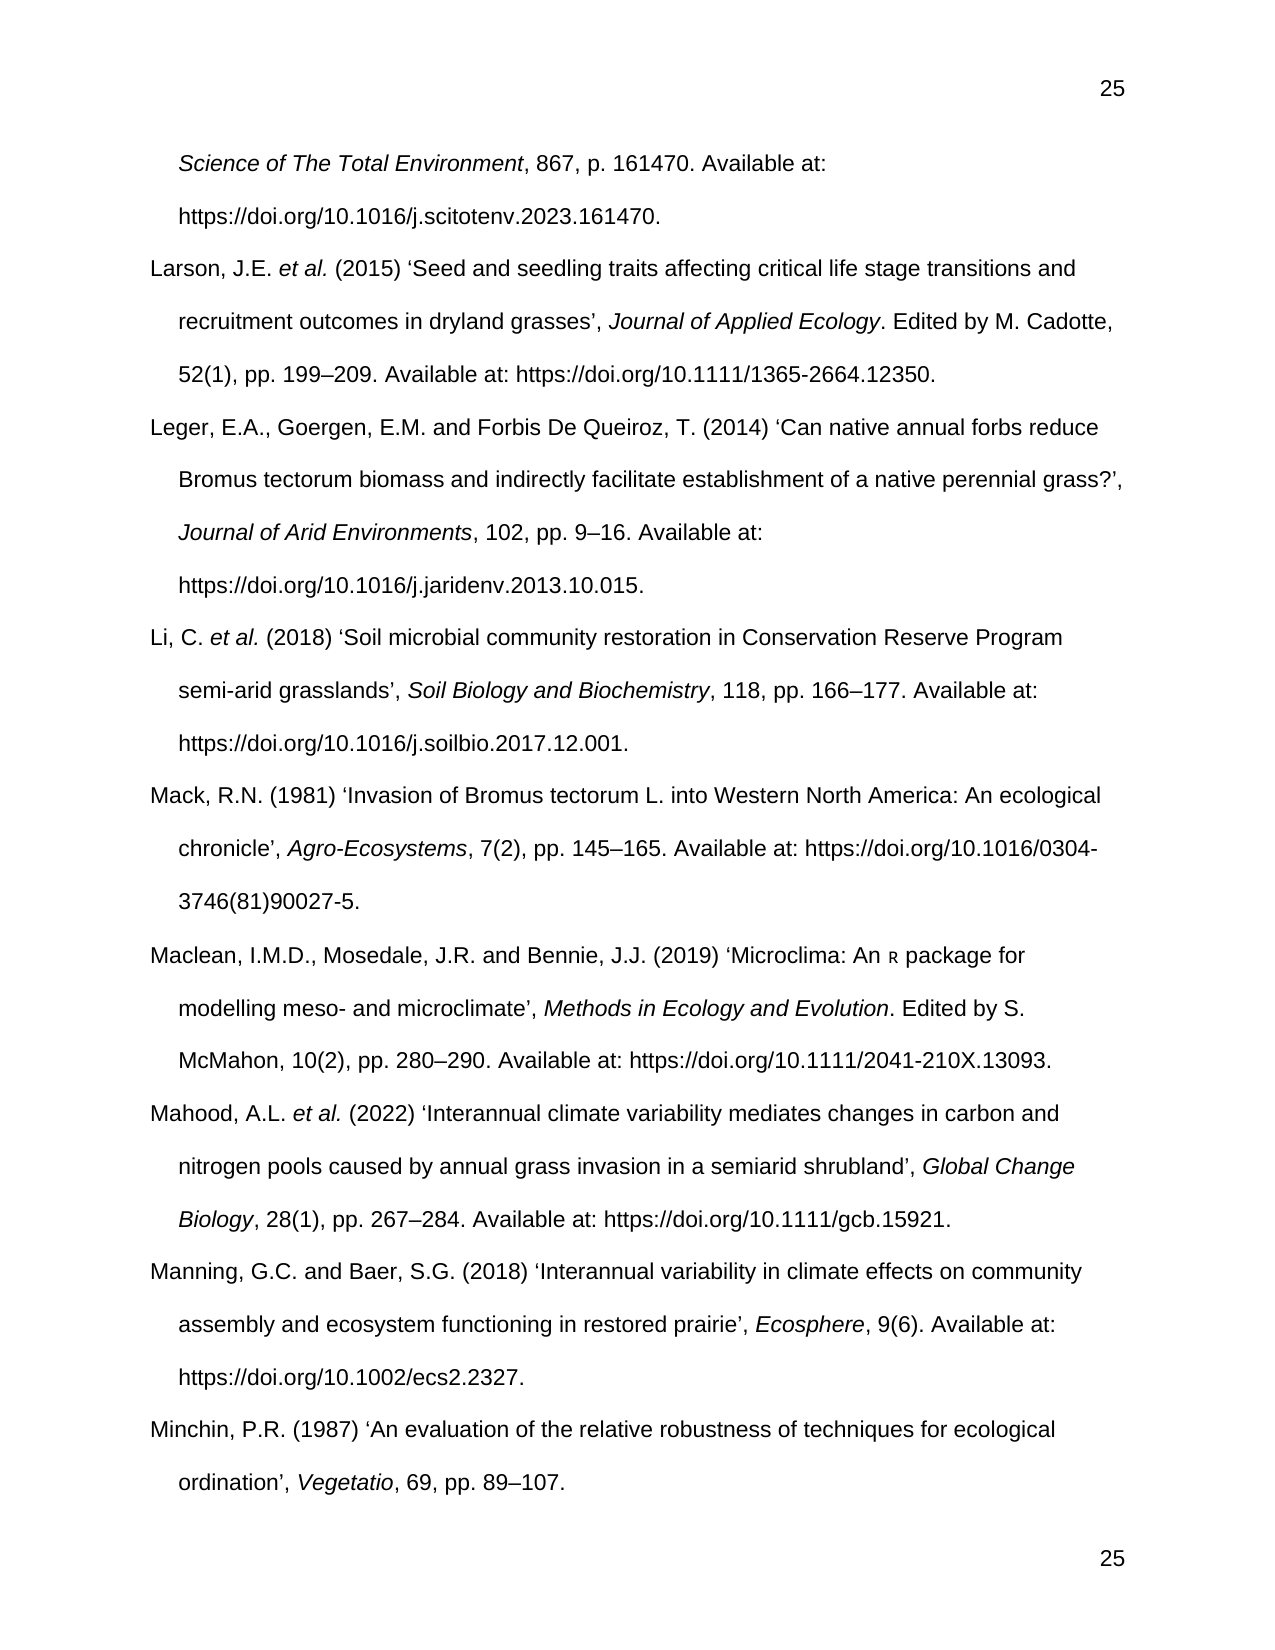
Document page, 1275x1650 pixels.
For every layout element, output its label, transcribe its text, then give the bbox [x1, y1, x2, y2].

text Maclean, I.M.D., Mosedale, J.R. and Bennie, J.J. (2019) ‘Microclima: An r package for modelling meso‐ and microclimate’, Methods in Ecology and Evolution. Edited by S. McMahon, 10(2), pp. 280–290. Available at: https://doi.org/10.1111/2041-210X.13093. [150, 941, 1125, 1074]
text Larson, J.E. et al. (2015) ‘Seed and seedling traits affecting critical life stage transitions and recruitment outcomes in dryland grasses’, Journal of Applied Ecology. Edited by M. Cadotte, 52(1), pp. 199–209. Available at: https://doi.org/10.1111/1365-2664.12350. [150, 255, 1125, 387]
text Mack, R.N. (1981) ‘Invasion of Bromus tectorum L. into Western North America: An ecological chronicle’, Agro-Ecosystems, 7(2), pp. 145–165. Available at: https://doi.org/10.1016/0304-3746(81)90027-5. [150, 782, 1125, 914]
text Mahood, A.L. et al. (2022) ‘Interannual climate variability mediates changes in carbon and nitrogen pools caused by annual grass invasion in a semiarid shrubland’, Global Change Biology, 28(1), pp. 267–284. Available at: https://doi.org/10.1111/gcb.15921. [150, 1100, 1125, 1232]
text Minchin, P.R. (1987) ‘An evaluation of the relative robustness of techniques for ecological ordination’, Vegetatio, 69, pp. 89–107. [150, 1416, 1125, 1496]
text Manning, G.C. and Baer, S.G. (2018) ‘Interannual variability in climate effects on community assembly and ecosystem functioning in restored prairie’, Ecosphere, 9(6). Available at: https://doi.org/10.1002/ecs2.2327. [150, 1258, 1125, 1390]
text Leger, E.A., Goergen, E.M. and Forbis De Queiroz, T. (2014) ‘Can native annual forbs reduce Bromus tectorum biomass and indirectly facilitate establishment of a native perennial grass?’, Journal of Arid Environments, 102, pp. 9–16. Available at: https://doi.org/10.1016/j.jaridenv.2013.10.015. [150, 413, 1125, 598]
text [150, 150, 1125, 229]
text Li, C. et al. (2018) ‘Soil microbial community restoration in Conservation Reserve Program semi-arid grasslands’, Soil Biology and Biochemistry, 118, pp. 166–177. Available at: https://doi.org/10.1016/j.soilbio.2017.12.001. [150, 624, 1125, 756]
